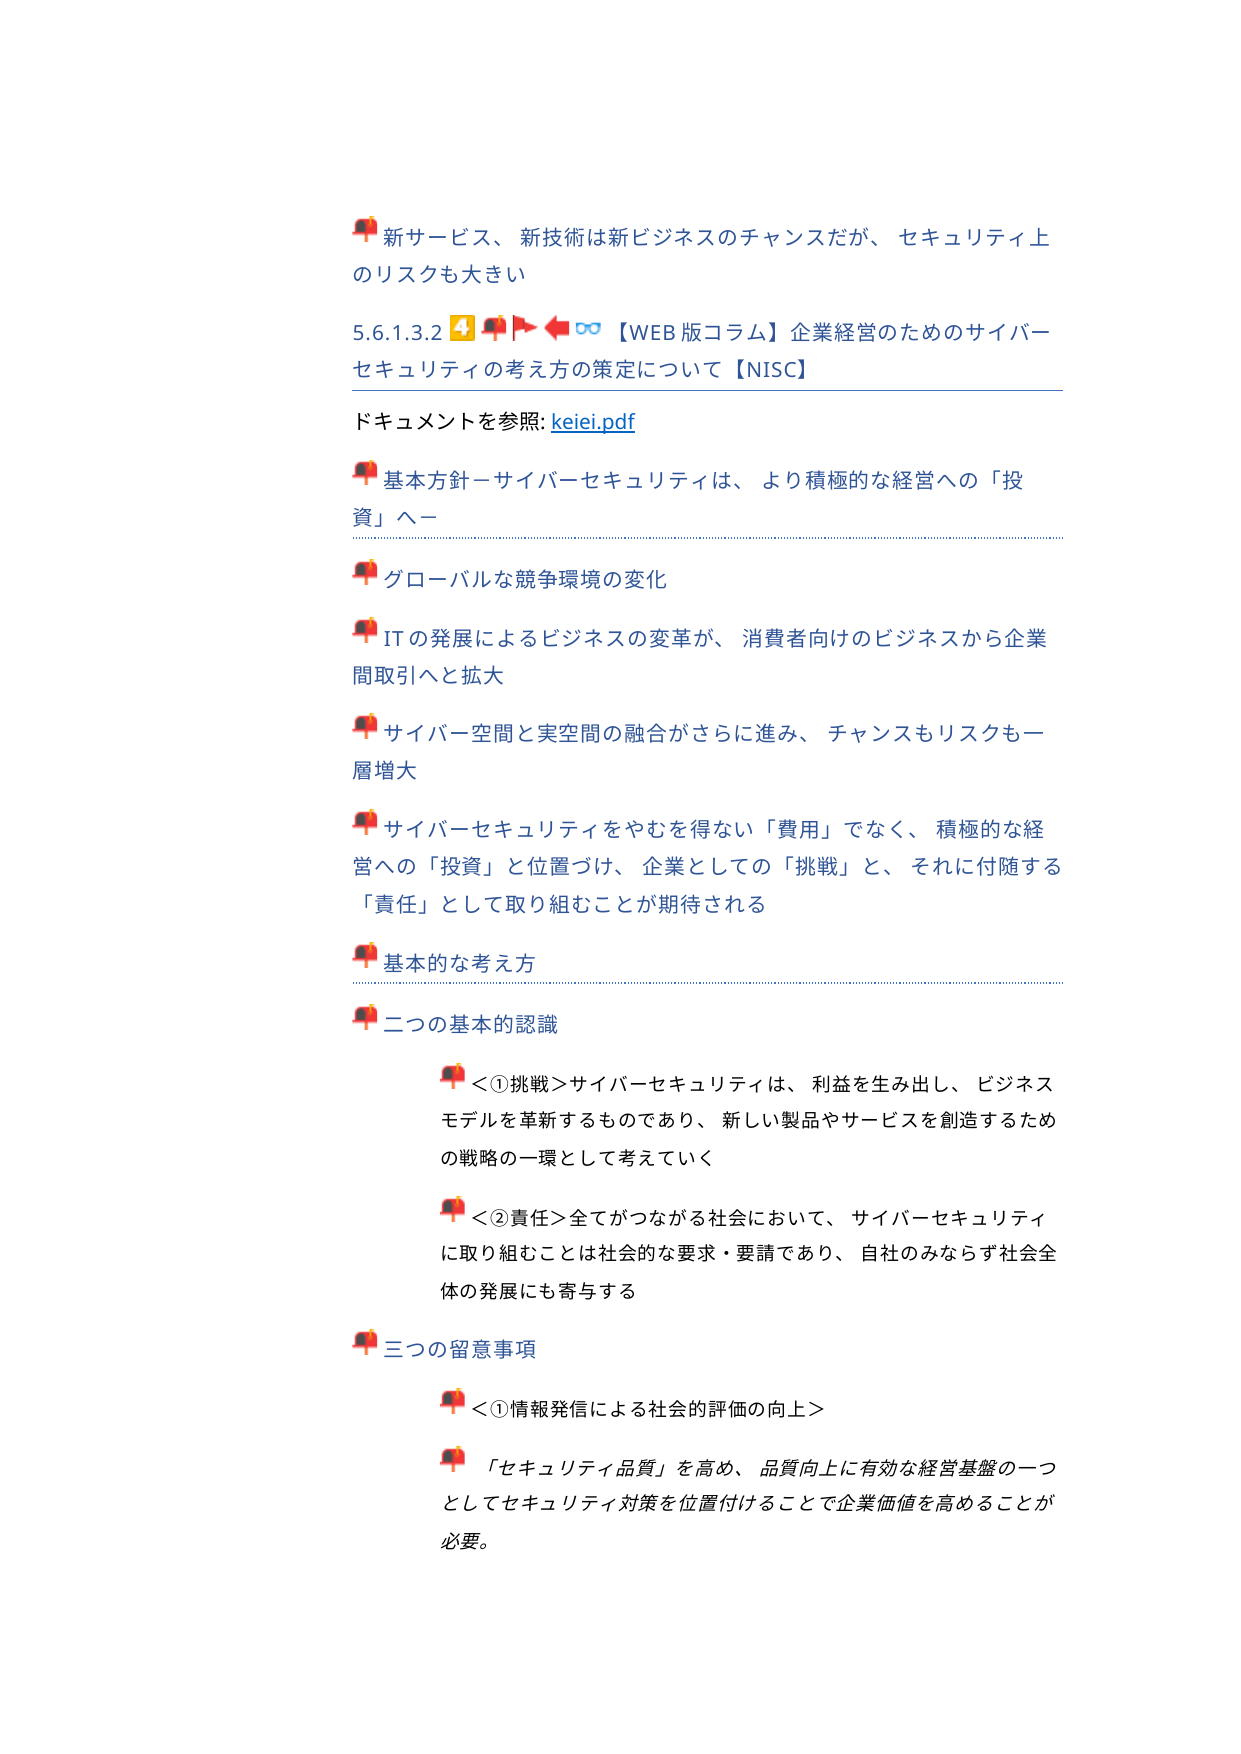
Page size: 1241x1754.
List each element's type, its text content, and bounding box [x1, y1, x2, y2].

picture [439, 1388, 465, 1414]
text 基本方針－サイバーセキュリティは、 より積極的な経営への「投資」へ－ [352, 460, 1063, 539]
text ＜②責任＞全てがつながる社会において、 サイバーセキュリティに取り組むことは社会的な要求・要請であり、 自社のみならず社会全体の発展にも寄与する [440, 1196, 1063, 1309]
text ＜①挑戦＞サイバーセキュリティは、 利益を生み出し、 ビジネスモデルを革新するものであり、 新しい製品やサービスを創造するための戦略の一環として考えていく [440, 1063, 1063, 1176]
picture [352, 809, 378, 835]
picture [352, 1329, 378, 1355]
text ＜①情報発信による社会的評価の向上＞ [440, 1388, 1063, 1426]
picture [352, 1004, 378, 1030]
picture [352, 942, 378, 968]
picture [439, 1196, 465, 1222]
picture [352, 460, 378, 485]
text 基本的な考え方 [352, 943, 1063, 984]
picture [481, 315, 507, 341]
picture [352, 559, 378, 585]
text 【Web版コラム】企業経営のためのサイバーセキュリティの考え方の策定について【NISC】 [352, 313, 1063, 390]
picture [439, 1446, 465, 1472]
text グローバルな競争環境の変化 [352, 559, 1063, 597]
picture [439, 1063, 465, 1089]
text サイバー空間と実空間の融合がさらに進み、 チャンスもリスクも一層増大 [352, 714, 1063, 789]
text ドキュメントを参照: keiei.pdf [352, 402, 1063, 439]
text 三つの留意事項 [352, 1330, 1063, 1367]
text 二つの基本的認識 [352, 1005, 1063, 1042]
picture [450, 315, 475, 341]
text ITの発展によるビジネスの変革が、 消費者向けのビジネスから企業間取引へと拡大 [352, 618, 1063, 693]
picture [575, 315, 601, 341]
picture [512, 315, 538, 341]
text 「セキュリティ品質」を高め、 品質向上に有効な経営基盤の一つとしてセキュリティ対策を位置付けることで企業価値を高めることが必要。 [440, 1446, 1063, 1559]
text 新サービス、 新技術は新ビジネスのチャンスだが、 セキュリティ上のリスクも大きい [352, 217, 1063, 292]
picture [544, 315, 570, 341]
picture [352, 617, 378, 643]
picture [352, 713, 378, 739]
text サイバーセキュリティをやむを得ない「費用」でなく、 積極的な経営への「投資」と位置づけ、 企業としての「挑戦」と、 それに付随する「責任」として取り組むことが期待される [352, 809, 1063, 922]
picture [352, 216, 378, 242]
